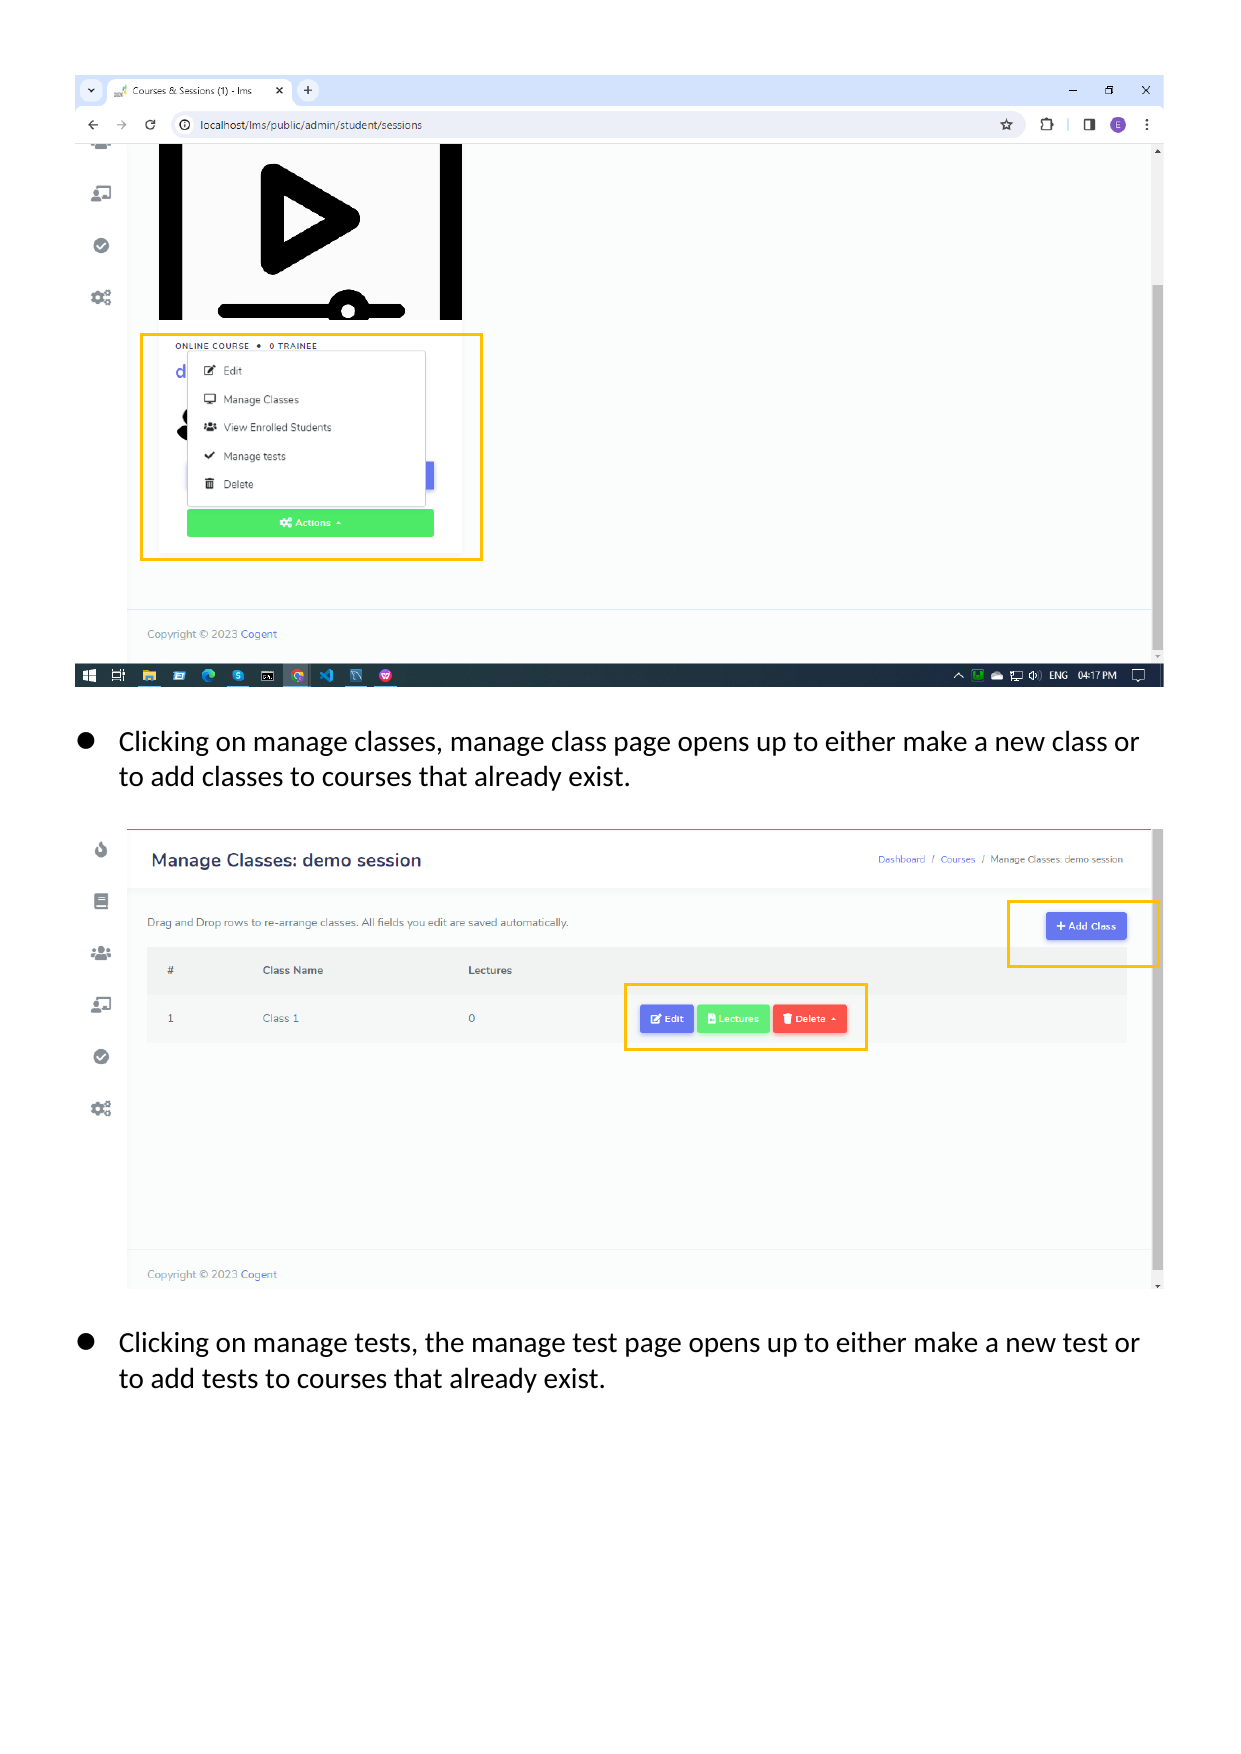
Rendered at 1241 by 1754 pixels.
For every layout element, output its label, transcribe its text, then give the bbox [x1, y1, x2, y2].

picture [75, 829, 1164, 1289]
list Clicking on manage classes, manage class page opens up to either make a new class or to add classes to courses that already exist. [75, 723, 1165, 794]
picture [75, 75, 1164, 687]
list Clicking on manage tests, the manage test page opens up to either make a new test or to add tests to courses that already exist. [75, 1324, 1165, 1396]
